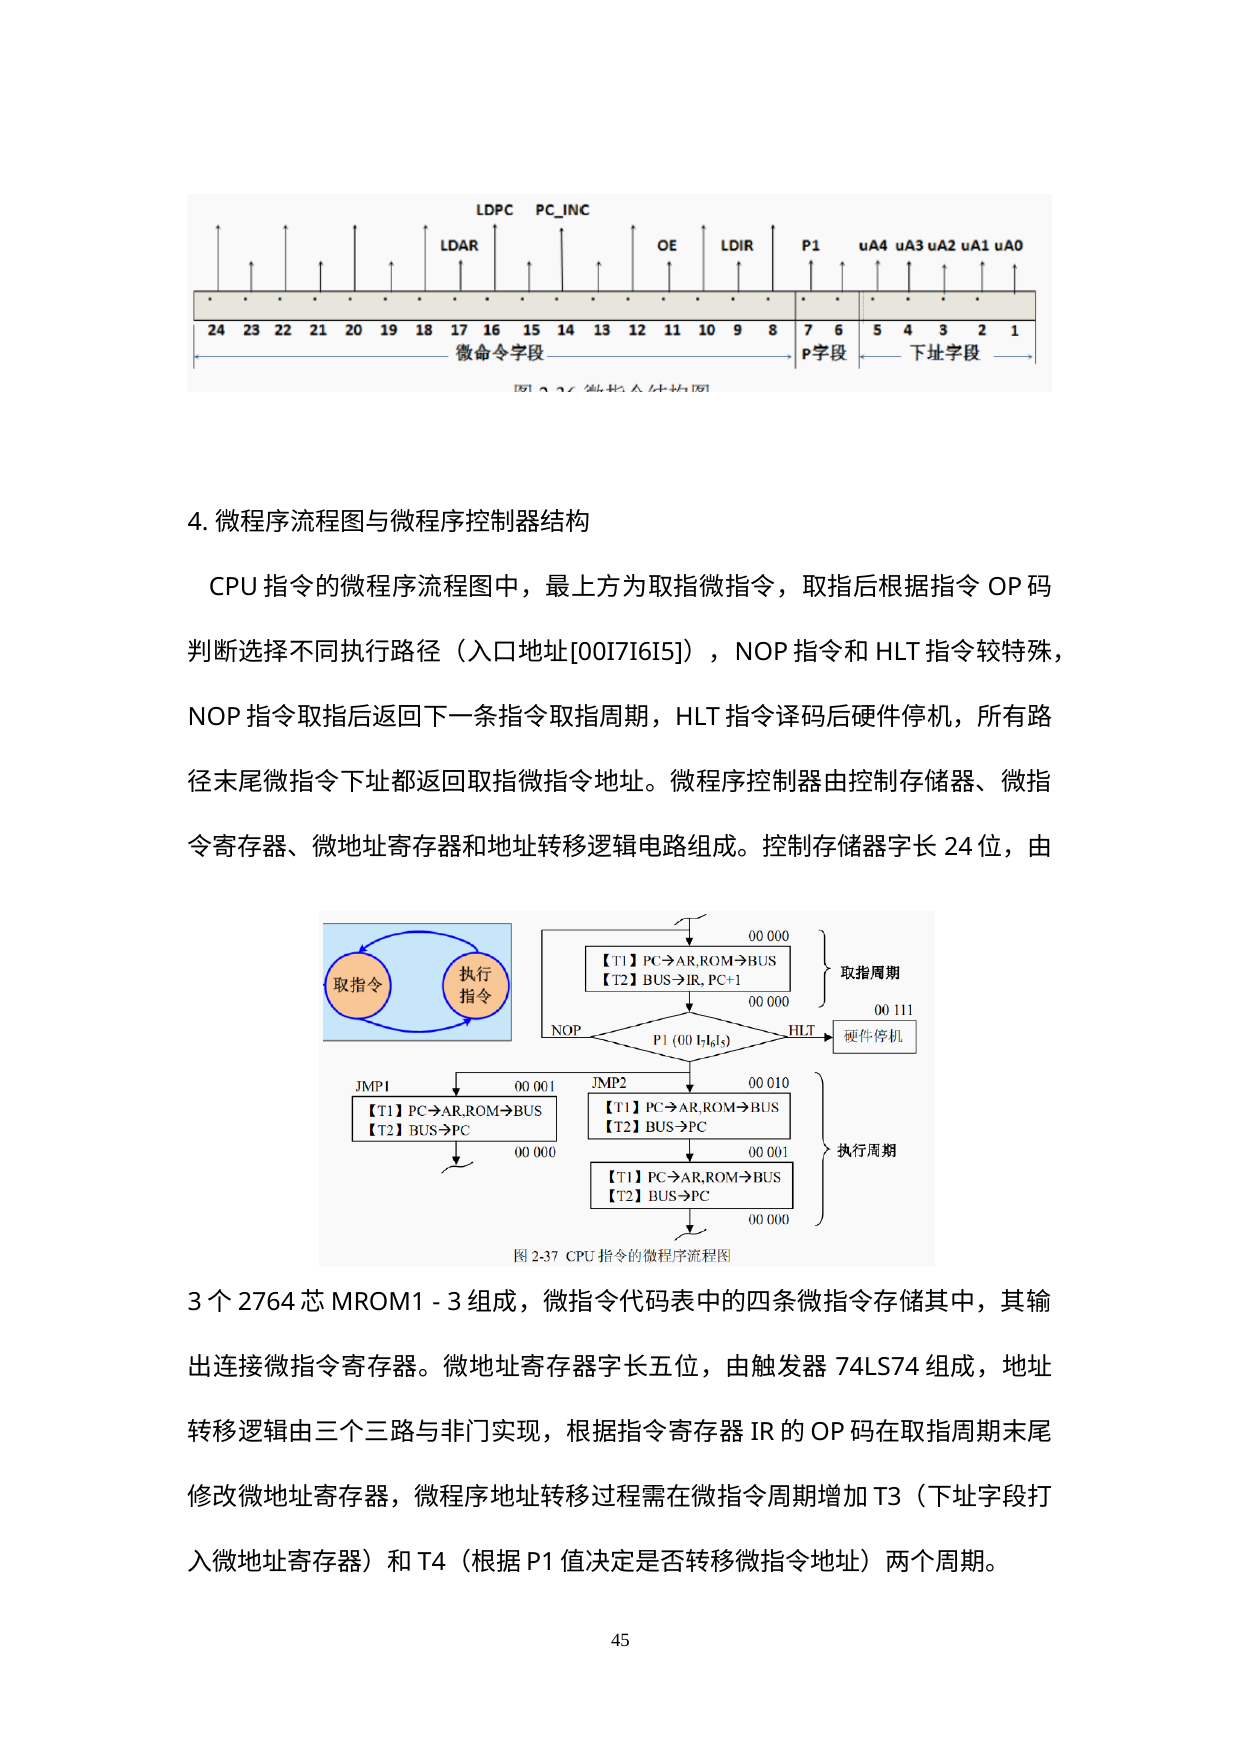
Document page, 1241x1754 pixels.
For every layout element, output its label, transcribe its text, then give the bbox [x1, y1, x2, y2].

picture [187, 194, 1053, 392]
picture [301, 892, 940, 1267]
text 4. 微程序流程图与微程序控制器结构 [187, 487, 1053, 552]
